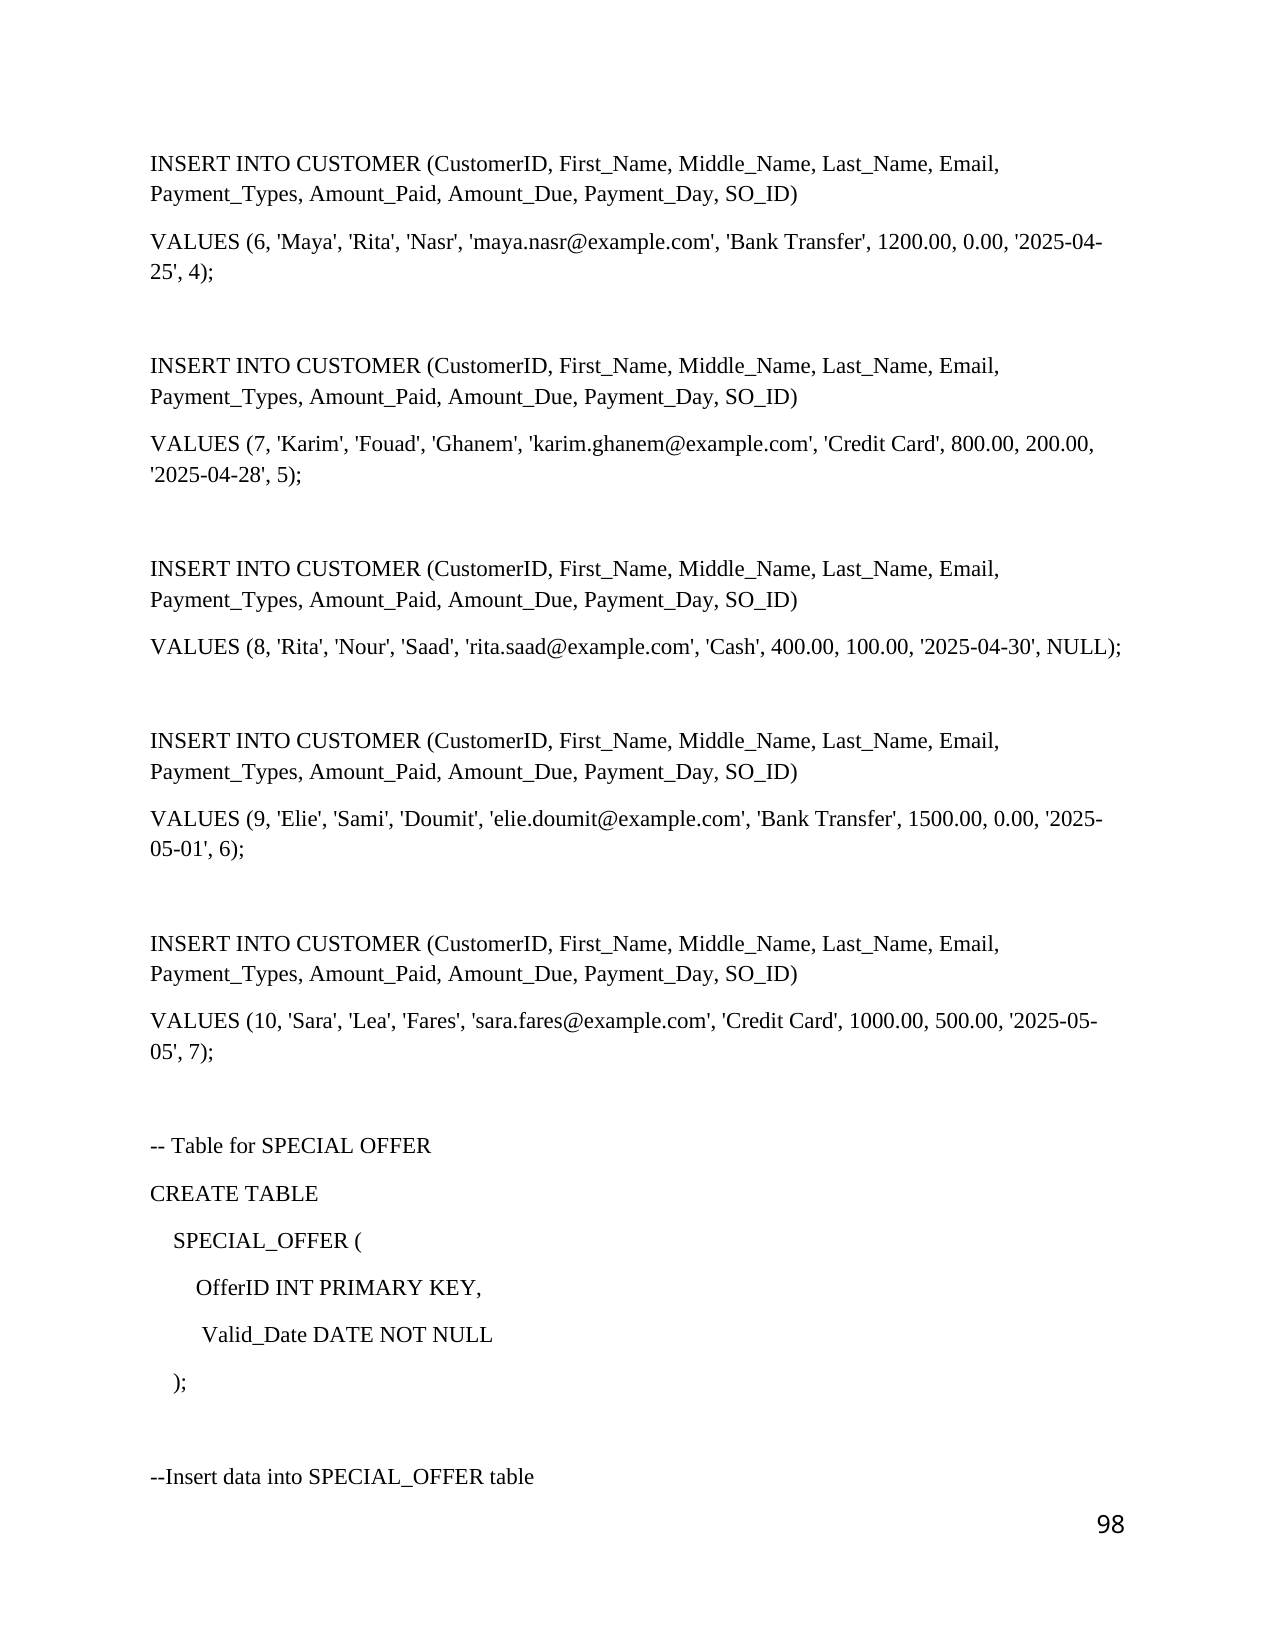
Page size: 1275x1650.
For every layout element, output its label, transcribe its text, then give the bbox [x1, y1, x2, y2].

text SPECIAL_OFFER ( [150, 1227, 1125, 1253]
text INSERT INTO CUSTOMER (CustomerID, First_Name, Middle_Name, Last_Name, Email, Payment_Types, Amount_Paid, Amount_Due, Payment_Day, SO_ID) [150, 555, 1125, 612]
text VALUES (9, 'Elie', 'Sami', 'Doumit', 'elie.doumit@example.com', 'Bank Transfer', 1500.00, 0.00, '2025-05-01', 6); [150, 805, 1125, 862]
text --Insert data into SPECIAL_OFFER table [150, 1463, 1125, 1489]
text Valid_Date DATE NOT NULL [150, 1321, 1125, 1348]
text ); [150, 1368, 1125, 1395]
text CREATE TABLE [150, 1180, 1125, 1206]
text VALUES (7, 'Karim', 'Fouad', 'Ghanem', 'karim.ghanem@example.com', 'Credit Card', 800.00, 200.00, '2025-04-28', 5); [150, 430, 1125, 487]
text -- Table for SPECIAL OFFER [150, 1132, 1125, 1159]
text OfferID INT PRIMARY KEY, [150, 1274, 1125, 1300]
text INSERT INTO CUSTOMER (CustomerID, First_Name, Middle_Name, Last_Name, Email, Payment_Types, Amount_Paid, Amount_Due, Payment_Day, SO_ID) [150, 353, 1125, 409]
text VALUES (8, 'Rita', 'Nour', 'Saad', 'rita.saad@example.com', 'Cash', 400.00, 100.00, '2025-04-30', NULL); [150, 633, 1125, 659]
text VALUES (6, 'Maya', 'Rita', 'Nasr', 'maya.nasr@example.com', 'Bank Transfer', 1200.00, 0.00, '2025-04-25', 4); [150, 228, 1125, 284]
text INSERT INTO CUSTOMER (CustomerID, First_Name, Middle_Name, Last_Name, Email, Payment_Types, Amount_Paid, Amount_Due, Payment_Day, SO_ID) [150, 930, 1125, 987]
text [150, 150, 1125, 207]
text VALUES (10, 'Sara', 'Lea', 'Fares', 'sara.fares@example.com', 'Credit Card', 1000.00, 500.00, '2025-05-05', 7); [150, 1008, 1125, 1064]
text INSERT INTO CUSTOMER (CustomerID, First_Name, Middle_Name, Last_Name, Email, Payment_Types, Amount_Paid, Amount_Due, Payment_Day, SO_ID) [150, 727, 1125, 784]
